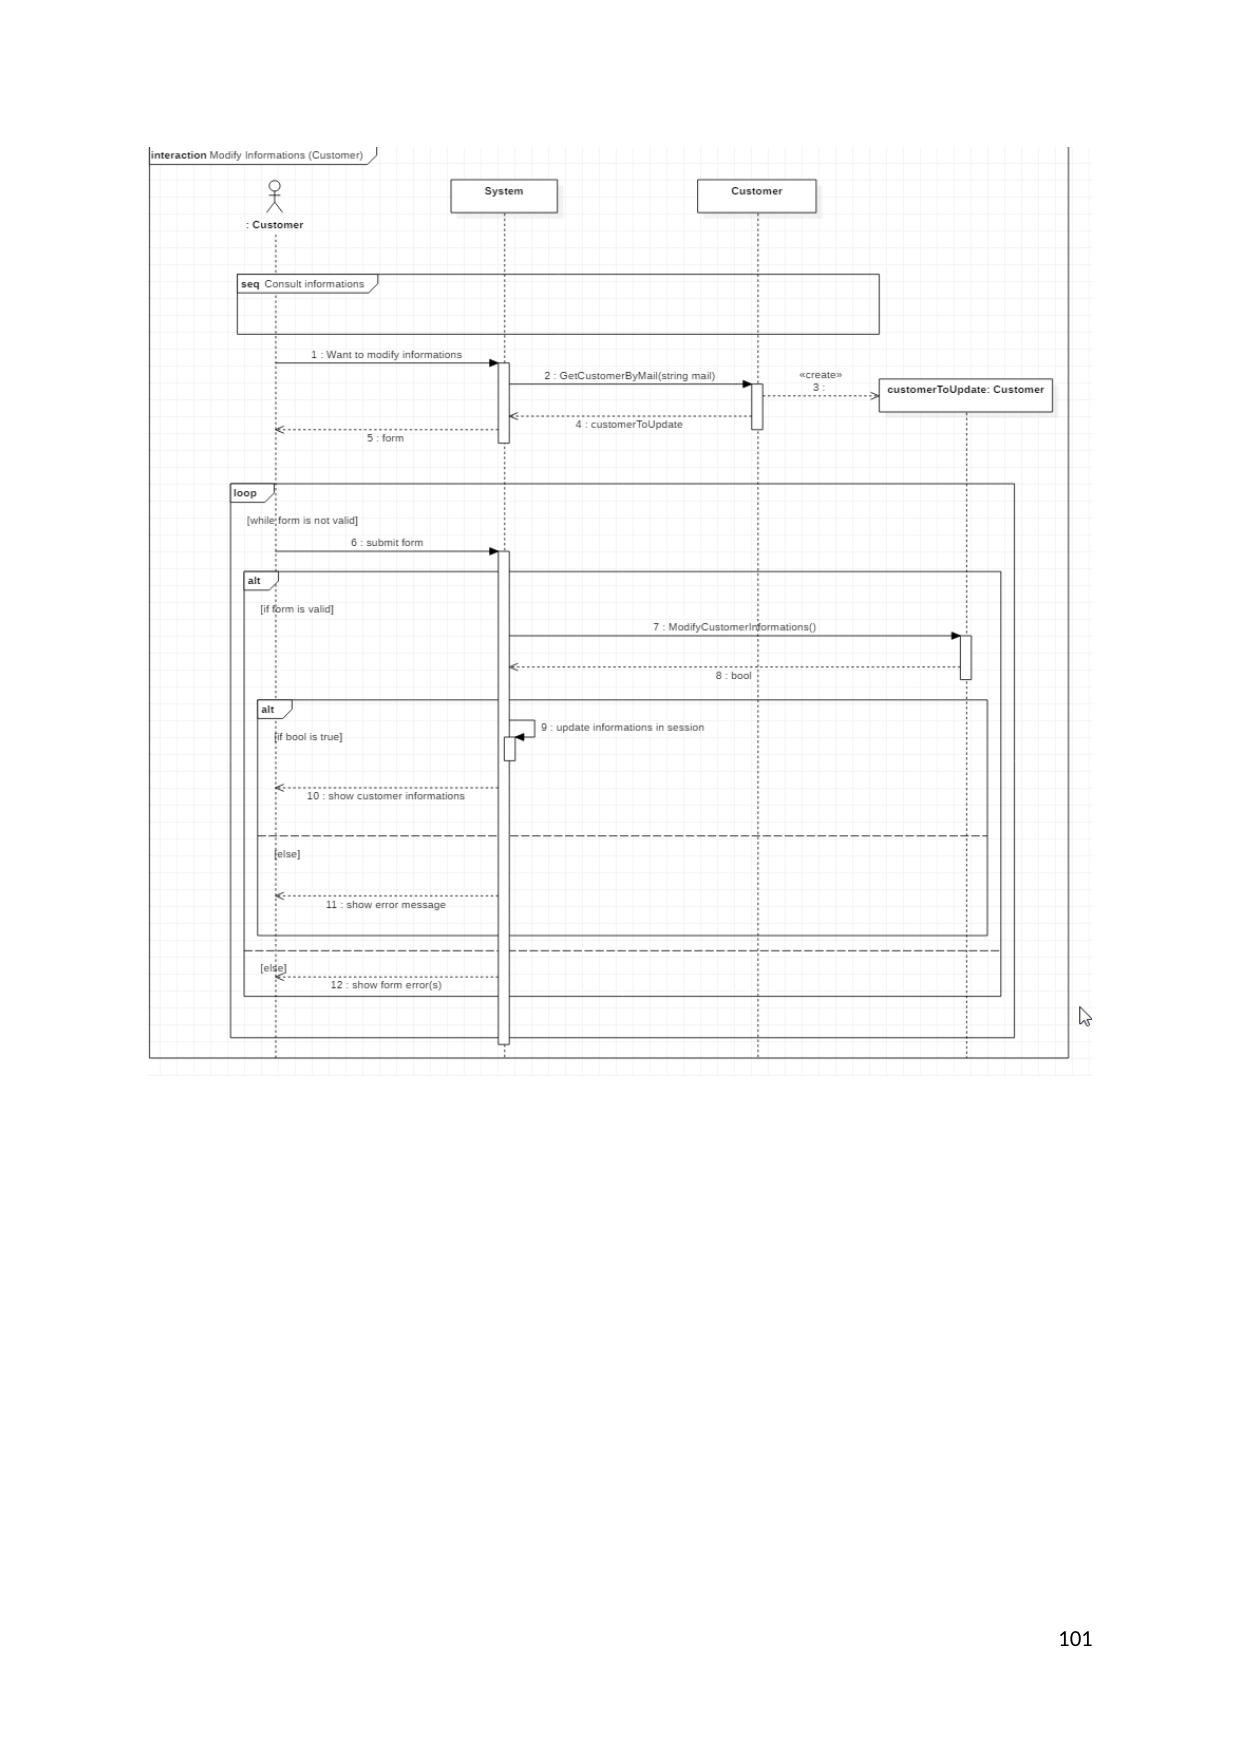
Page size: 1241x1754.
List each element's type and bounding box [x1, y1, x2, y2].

picture [147, 147, 1093, 1076]
